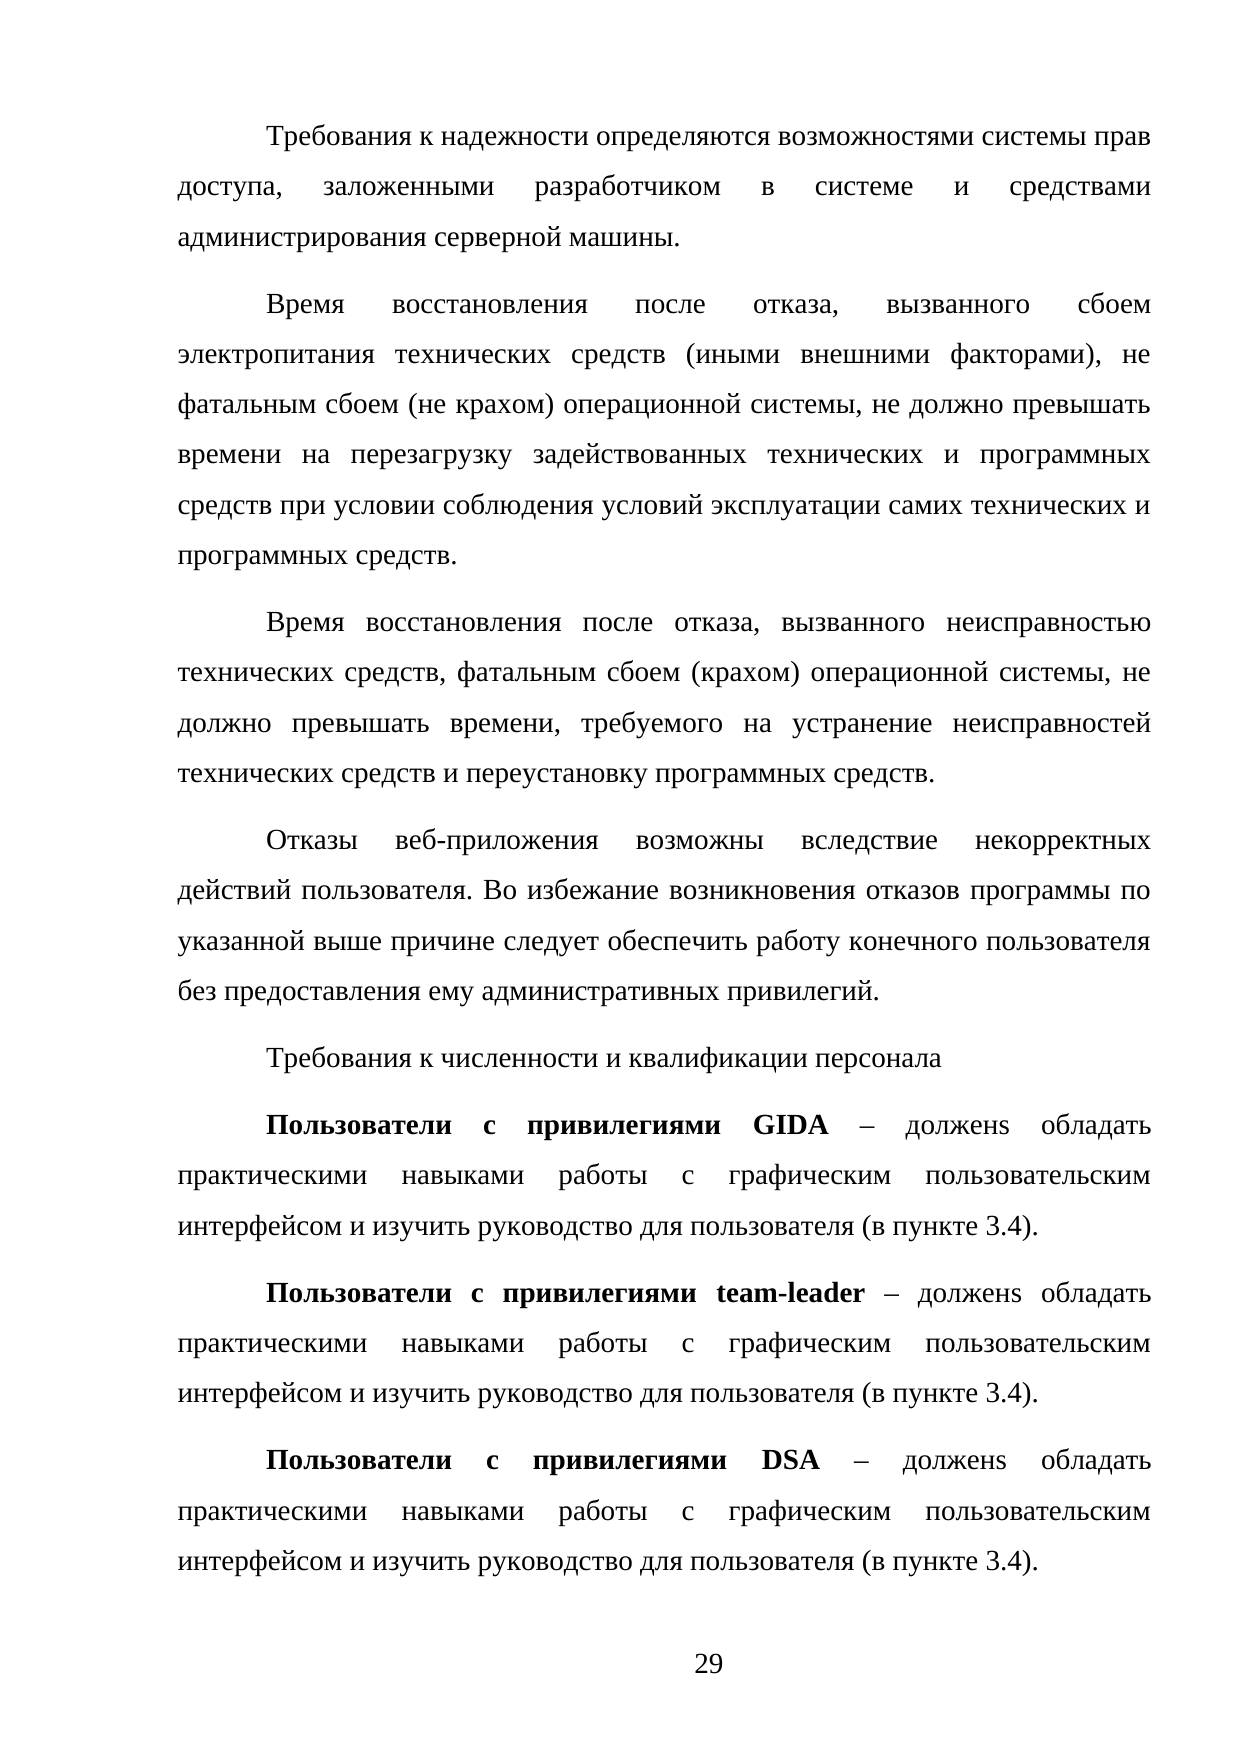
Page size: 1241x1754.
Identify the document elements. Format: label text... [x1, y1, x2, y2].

text Отказы веб-приложения возможны вследствие некорректных действий пользователя. Во избежание возникновения отказов программы по указанной выше причине следует обеспечить работу конечного пользователя без предоставления ему административных привилегий. [177, 822, 1152, 1007]
text Пользователи с привилегиями team-leader – долженs обладать практическими навыками работы с графическим пользовательским интерфейсом и изучить руководство для пользователя (в пункте 3.4). [177, 1275, 1152, 1409]
text Требования к численности и квалификации персонала [177, 1040, 1152, 1074]
text Время восстановления после отказа, вызванного сбоем электропитания технических средств (иными внешними факторами), не фатальным сбоем (не крахом) операционной системы, не должно превышать времени на перезагрузку задействованных технических и программных средств при условии соблюдения условий эксплуатации самих технических и программных средств. [177, 286, 1152, 571]
text Требования к надежности определяются возможностями системы прав доступа, заложенными разработчиком в системе и средствами администрирования серверной машины. [177, 118, 1152, 252]
text Пользователи с привилегиями GIDA – долженs обладать практическими навыками работы с графическим пользовательским интерфейсом и изучить руководство для пользователя (в пункте 3.4). [177, 1107, 1152, 1241]
text Пользователи с привилегиями DSA – долженs обладать практическими навыками работы с графическим пользовательским интерфейсом и изучить руководство для пользователя (в пункте 3.4). [177, 1442, 1152, 1576]
text Время восстановления после отказа, вызванного неисправностью технических средств, фатальным сбоем (крахом) операционной системы, не должно превышать времени, требуемого на устранение неисправностей технических средств и переустановку программных средств. [177, 604, 1152, 789]
